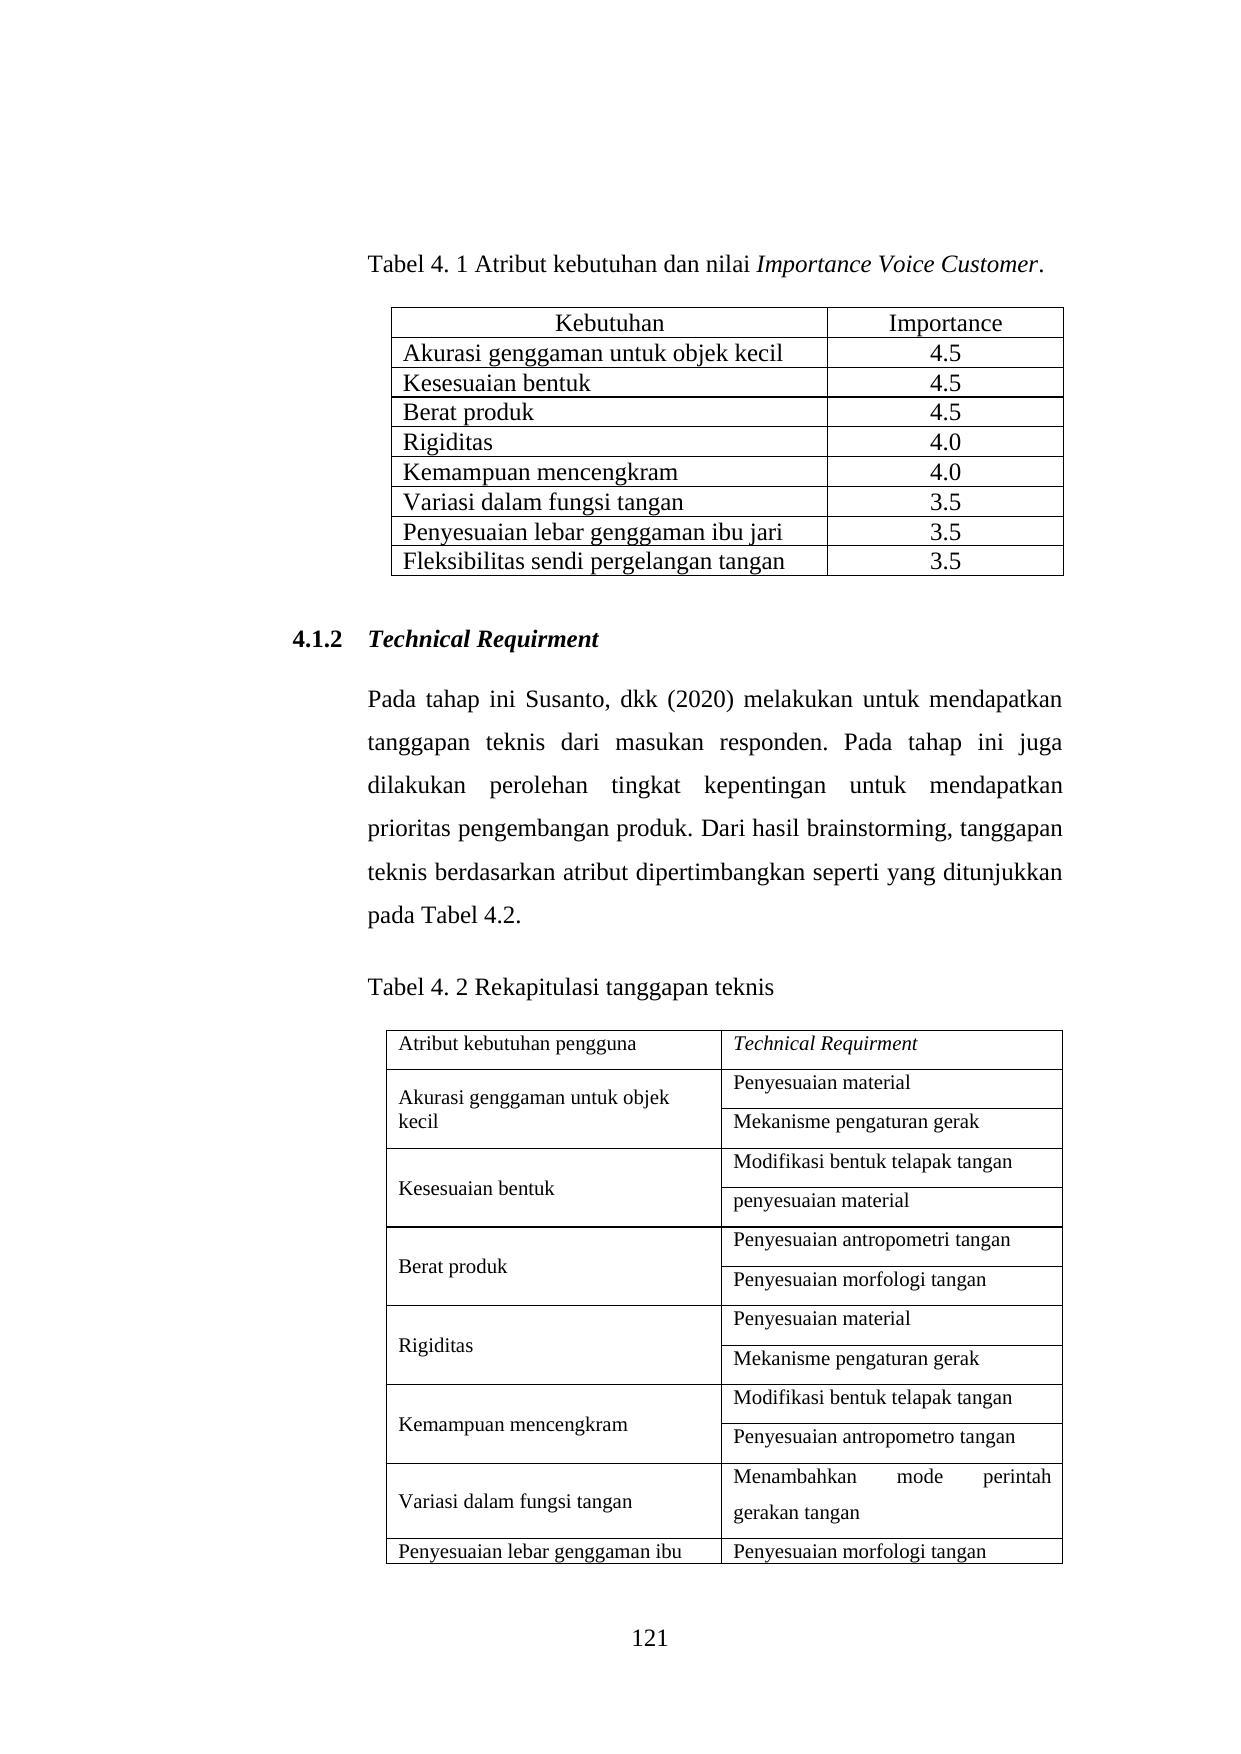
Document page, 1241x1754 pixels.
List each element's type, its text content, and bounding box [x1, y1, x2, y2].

text Tabel 4. 1 Atribut kebutuhan dan nilai Importance Voice Customer. [292, 249, 1063, 307]
table_cell Berat produk [387, 1228, 721, 1305]
table_cell Kesesuaian bentuk [392, 368, 827, 396]
table_cell 4.0 [828, 457, 1063, 486]
table_cell Kesesuaian bentuk [387, 1149, 721, 1226]
table_cell Penyesuaian morfologi tangan [722, 1267, 1062, 1305]
list Pada tahap ini Susanto, dkk (2020) melakukan untuk mendapatkan tanggapan teknis dari masukan responden. Pada tahap ini juga dilakukan perolehan tingkat kepentingan untuk mendapatkan prioritas pengembangan produk. Dari hasil brainstorming, tanggapan teknis berdasarkan atribut dipertimbangkan seperti yang ditunjukkan pada Tabel 4.2. [367, 684, 1063, 928]
table_cell Variasi dalam fungsi tangan [392, 487, 827, 516]
table_cell Penyesuaian lebar genggaman ibu jari [392, 517, 827, 545]
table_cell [387, 1539, 721, 1563]
table_cell Penyesuaian material [722, 1070, 1062, 1108]
table_header Kebutuhan [392, 308, 827, 337]
table_cell Fleksibilitas sendi pergelangan tangan [392, 546, 827, 575]
table_header Technical Requirment [722, 1031, 1062, 1069]
table_cell Akurasi genggaman untuk objek kecil [392, 338, 827, 367]
table_cell Kemampuan mencengkram [392, 457, 827, 486]
table_cell Berat produk [392, 398, 827, 426]
table_cell Rigiditas [392, 427, 827, 456]
table_cell Menambahkan mode perintah gerakan tangan [722, 1464, 1062, 1538]
table_header Importance [828, 308, 1063, 337]
table_cell 3.5 [828, 546, 1063, 575]
table_cell Kemampuan mencengkram [387, 1385, 721, 1463]
table_cell 4.5 [828, 398, 1063, 426]
table_cell Penyesuaian material [722, 1306, 1062, 1344]
table_cell Akurasi genggaman untuk objek kecil [387, 1070, 721, 1148]
table_cell Modifikasi bentuk telapak tangan [722, 1149, 1062, 1187]
table_cell Variasi dalam fungsi tangan [387, 1464, 721, 1538]
table_cell 4.0 [828, 427, 1063, 456]
table_cell Mekanisme pengaturan gerak [722, 1109, 1062, 1148]
table_cell Rigiditas [387, 1306, 721, 1384]
subtitle Technical Requirment [292, 624, 1063, 653]
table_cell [722, 1539, 1062, 1563]
table_cell 4.5 [828, 338, 1063, 367]
table_cell Modifikasi bentuk telapak tangan [722, 1385, 1062, 1423]
text Tabel 4. 2 Rekapitulasi tanggapan teknis [292, 972, 1063, 1029]
table_cell 4.5 [828, 368, 1063, 396]
table_cell Penyesuaian antropometri tangan [722, 1228, 1062, 1266]
table_cell 3.5 [828, 487, 1063, 516]
table_cell Mekanisme pengaturan gerak [722, 1346, 1062, 1384]
table_cell Penyesuaian antropometro tangan [722, 1424, 1062, 1463]
table_cell 3.5 [828, 517, 1063, 545]
table_cell penyesuaian material [722, 1188, 1062, 1226]
table_header Atribut kebutuhan pengguna [387, 1031, 721, 1069]
